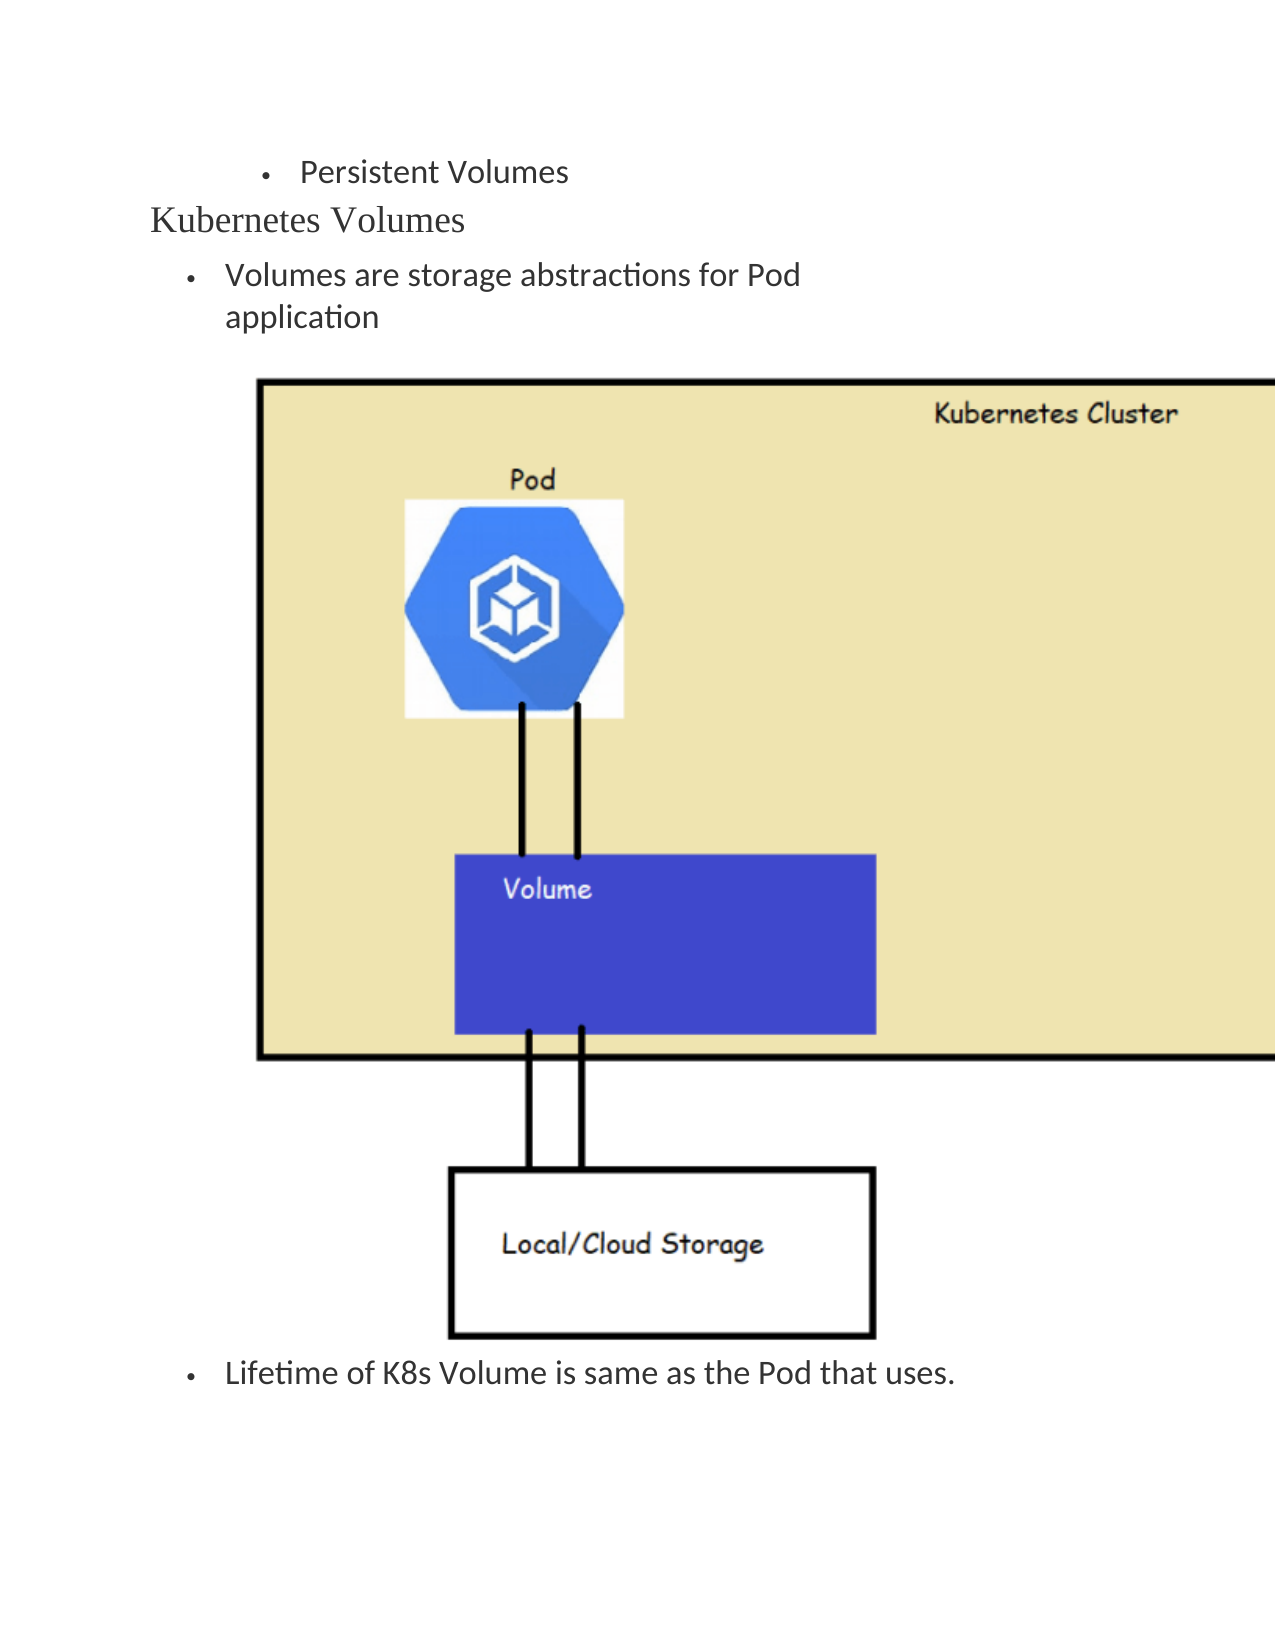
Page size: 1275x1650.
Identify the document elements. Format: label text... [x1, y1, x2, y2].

picture [225, 336, 1275, 1351]
subtitle Kubernetes Volumes [150, 197, 1125, 240]
list Persistent Volumes [262, 150, 1125, 192]
list Lifetime of K8s Volume is same as the Pod that uses. [187, 1351, 1125, 1393]
